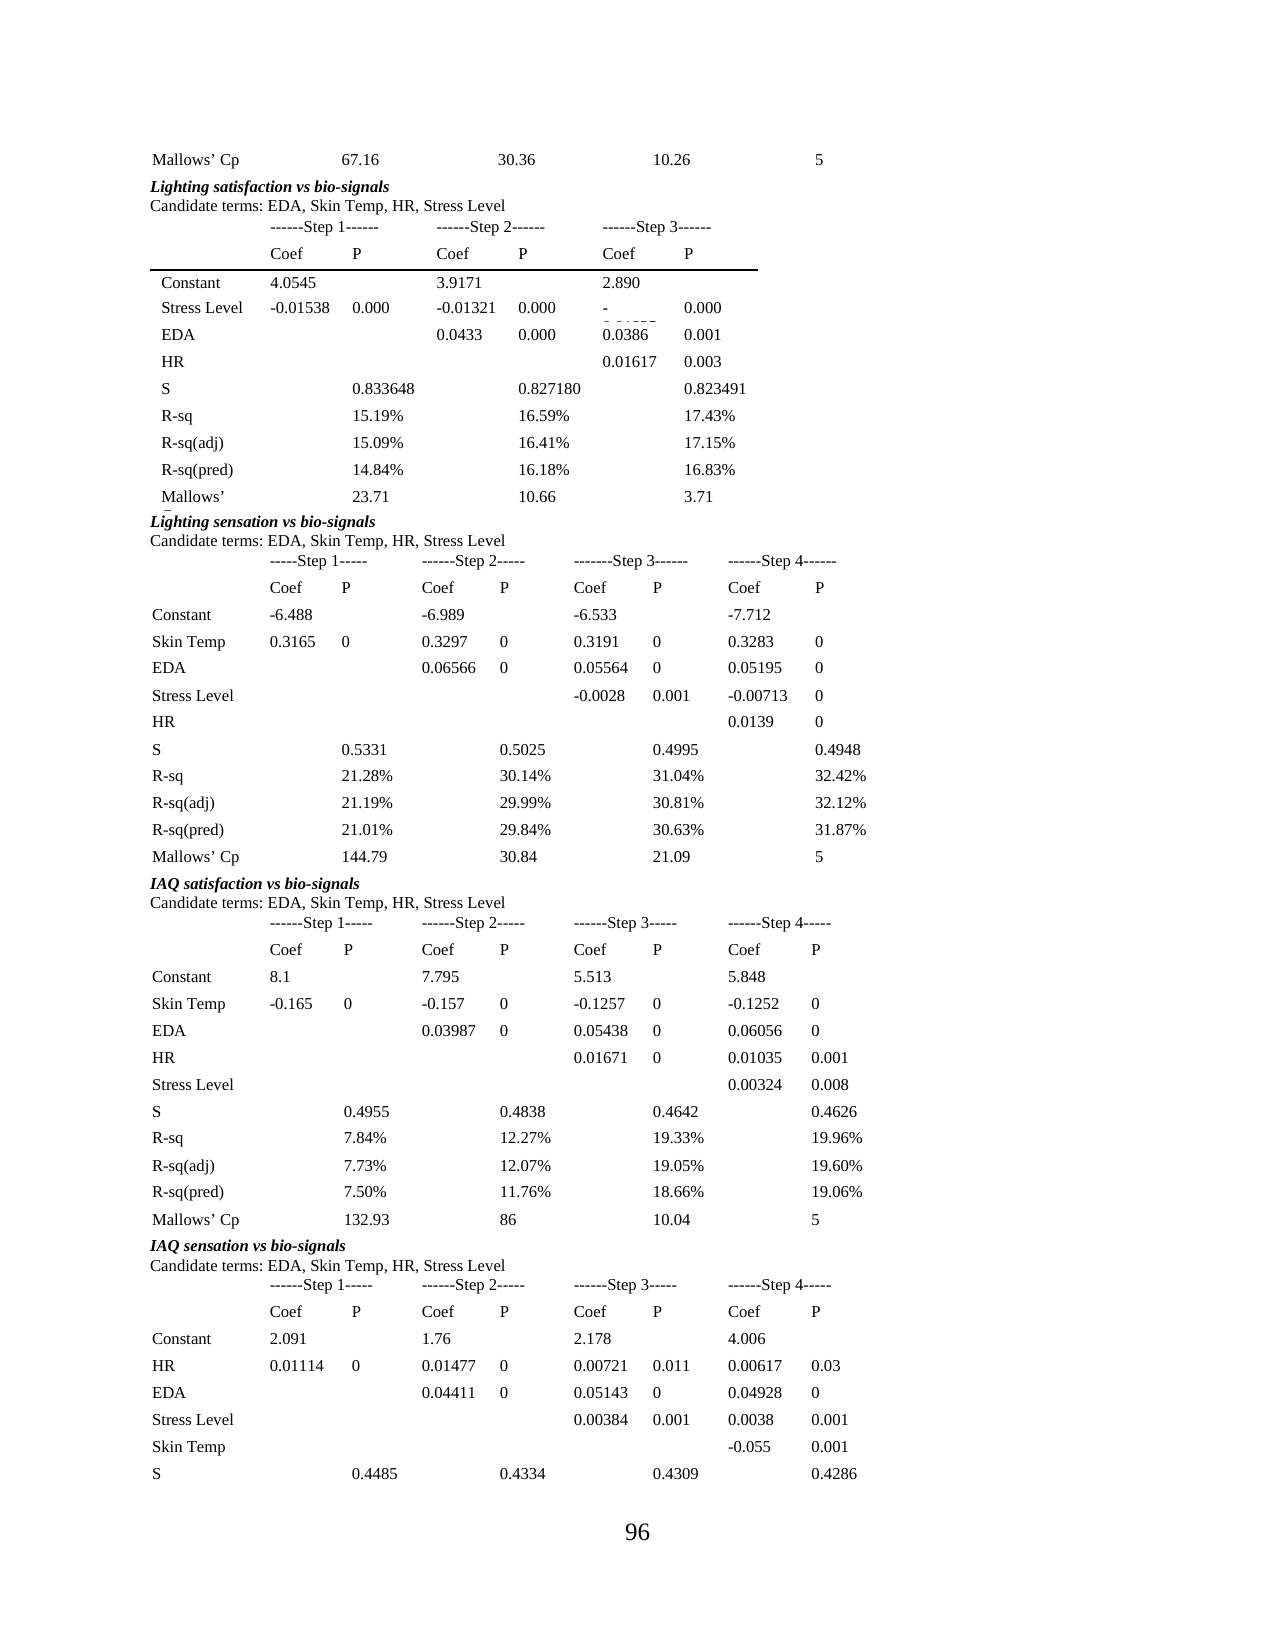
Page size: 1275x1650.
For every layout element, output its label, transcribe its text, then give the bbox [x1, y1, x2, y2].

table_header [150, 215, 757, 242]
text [150, 1255, 1125, 1274]
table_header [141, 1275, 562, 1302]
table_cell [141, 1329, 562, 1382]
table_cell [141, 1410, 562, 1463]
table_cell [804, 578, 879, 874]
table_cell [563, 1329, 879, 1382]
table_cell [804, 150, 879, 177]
text Candidate terms: EDA, Skin Temp, HR, Stress Level [150, 893, 1125, 912]
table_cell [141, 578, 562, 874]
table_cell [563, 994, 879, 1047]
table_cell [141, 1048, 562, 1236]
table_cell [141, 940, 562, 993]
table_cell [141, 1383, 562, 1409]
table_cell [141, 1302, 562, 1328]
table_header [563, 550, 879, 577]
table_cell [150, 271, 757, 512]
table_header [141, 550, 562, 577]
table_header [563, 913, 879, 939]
text Lighting sensation vs bio-signals [150, 512, 1125, 531]
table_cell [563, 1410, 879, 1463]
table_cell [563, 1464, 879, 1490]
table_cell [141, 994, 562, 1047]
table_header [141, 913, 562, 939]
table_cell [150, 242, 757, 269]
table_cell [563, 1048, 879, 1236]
text Lighting satisfaction vs bio-signals [150, 177, 1125, 196]
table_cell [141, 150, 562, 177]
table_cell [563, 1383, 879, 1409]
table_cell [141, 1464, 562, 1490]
text Candidate terms: EDA, Skin Temp, HR, Stress Level [150, 531, 1125, 550]
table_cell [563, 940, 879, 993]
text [150, 196, 1125, 215]
text IAQ sensation vs bio-signals [150, 1236, 1125, 1255]
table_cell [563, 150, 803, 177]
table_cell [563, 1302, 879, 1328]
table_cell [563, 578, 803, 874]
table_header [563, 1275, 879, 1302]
text IAQ satisfaction vs bio-signals [150, 874, 1125, 893]
